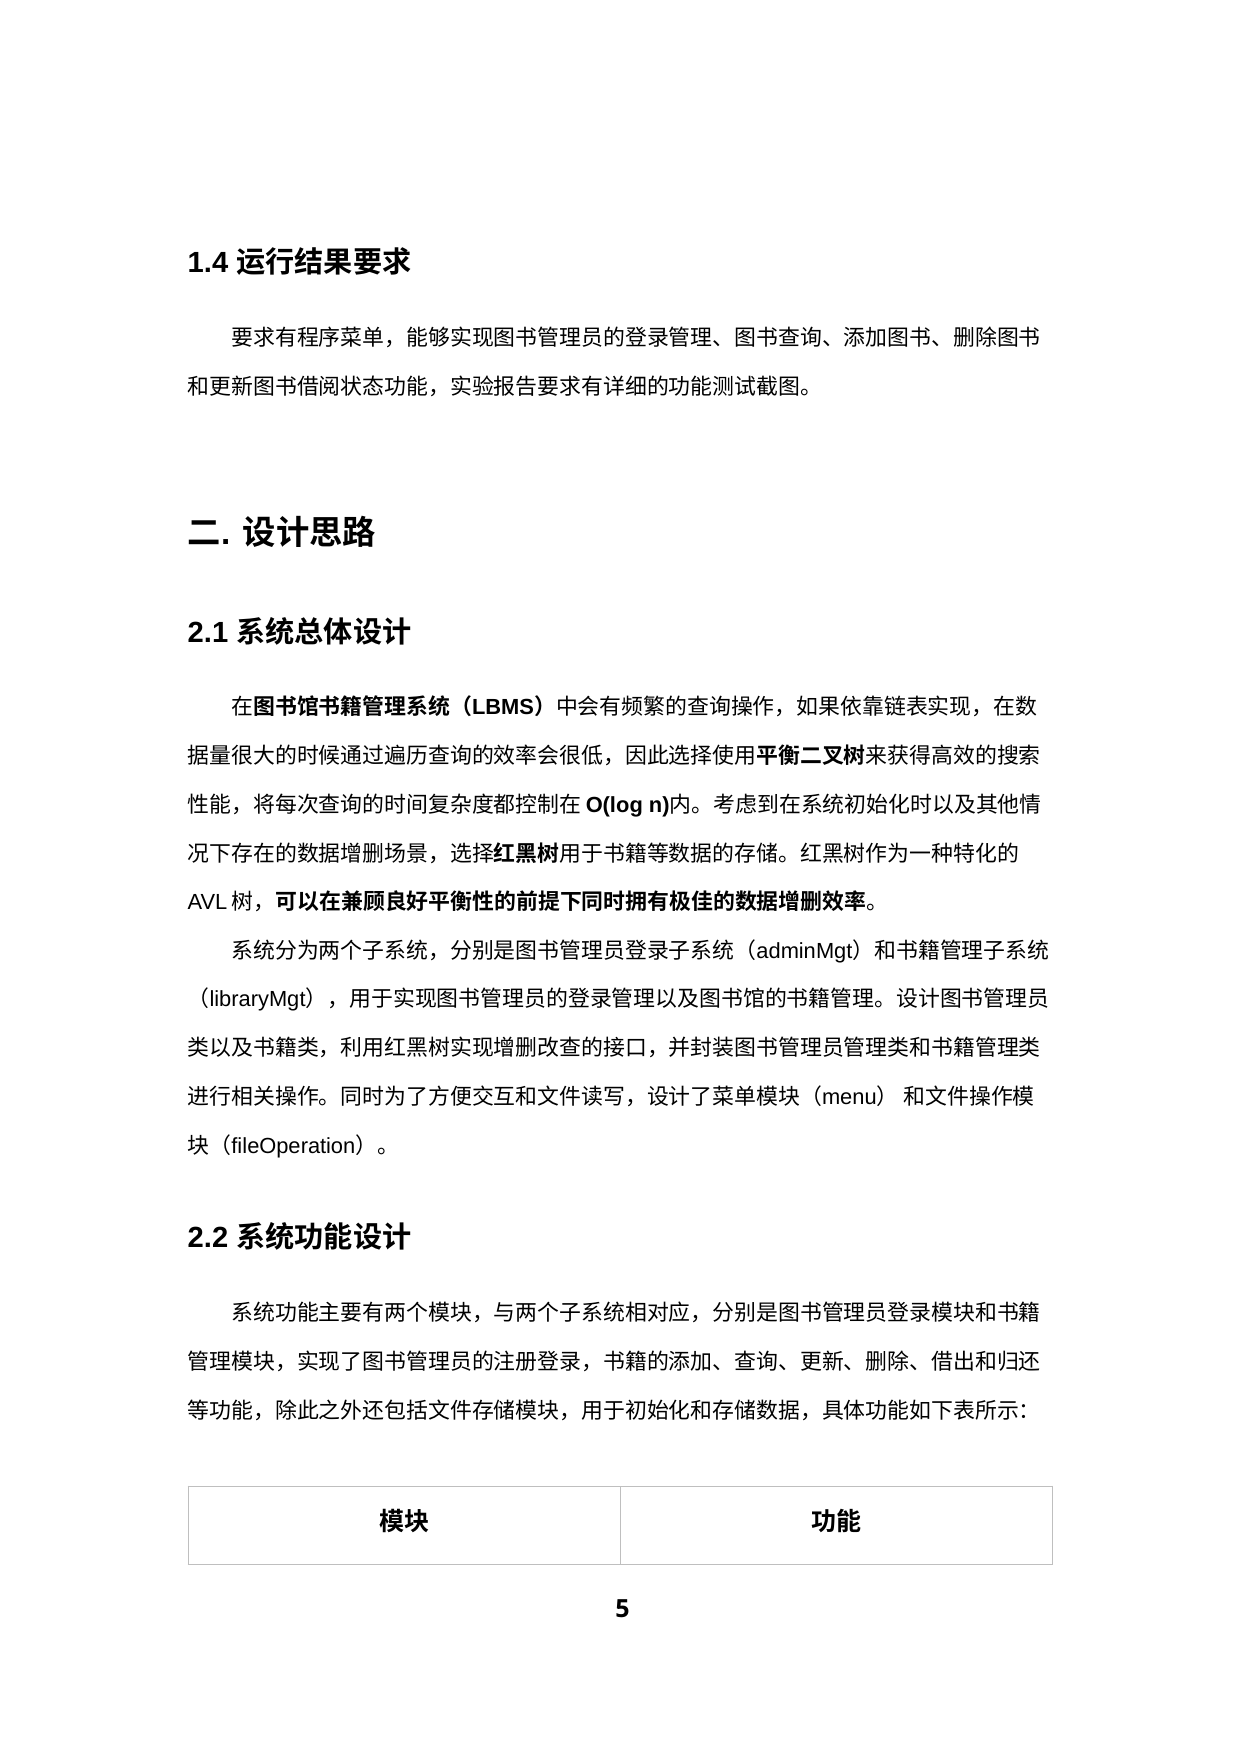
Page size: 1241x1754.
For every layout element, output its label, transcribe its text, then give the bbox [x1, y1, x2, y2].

text 系统功能主要有两个模块，与两个子系统相对应，分别是图书管理员登录模块和书籍管理模块，实现了图书管理员的注册登录，书籍的添加、查询、更新、删除、借出和归还等功能，除此之外还包括文件存储模块，用于初始化和存储数据，具体功能如下表所示： [187, 1295, 1053, 1425]
text 系统分为两个子系统，分别是图书管理员登录子系统（adminMgt）和书籍管理子系统（libraryMgt），用于实现图书管理员的登录管理以及图书馆的书籍管理。设计图书管理员类以及书籍类，利用红黑树实现增删改查的接口，并封装图书管理员管理类和书籍管理类进行相关操作。同时为了方便交互和文件读写，设计了菜单模块（menu） 和文件操作模块（fileOperation）。 [187, 932, 1053, 1160]
text 要求有程序菜单，能够实现图书管理员的登录管理、图书查询、添加图书、删除图书和更新图书借阅状态功能，实验报告要求有详细的功能测试截图。 [187, 320, 1053, 401]
text 2.1 系统总体设计 [187, 597, 1053, 662]
table_header 功能 [621, 1487, 1052, 1564]
text 在图书馆书籍管理系统（LBMS）中会有频繁的查询操作，如果依靠链表实现，在数据量很大的时候通过遍历查询的效率会很低，因此选择使用平衡二叉树来获得高效的搜索性能，将每次查询的时间复杂度都控制在O(log n)内。考虑到在系统初始化时以及其他情况下存在的数据增删场景，选择红黑树用于书籍等数据的存储。红黑树作为一种特化的AVL树，可以在兼顾良好平衡性的前提下同时拥有极佳的数据增删效率。 [187, 689, 1053, 916]
text 2.2 系统功能设计 [187, 1203, 1053, 1268]
text 1.4 运行结果要求 [187, 228, 1053, 293]
text 设计思路 [187, 497, 1053, 562]
table_header 模块 [189, 1487, 620, 1564]
